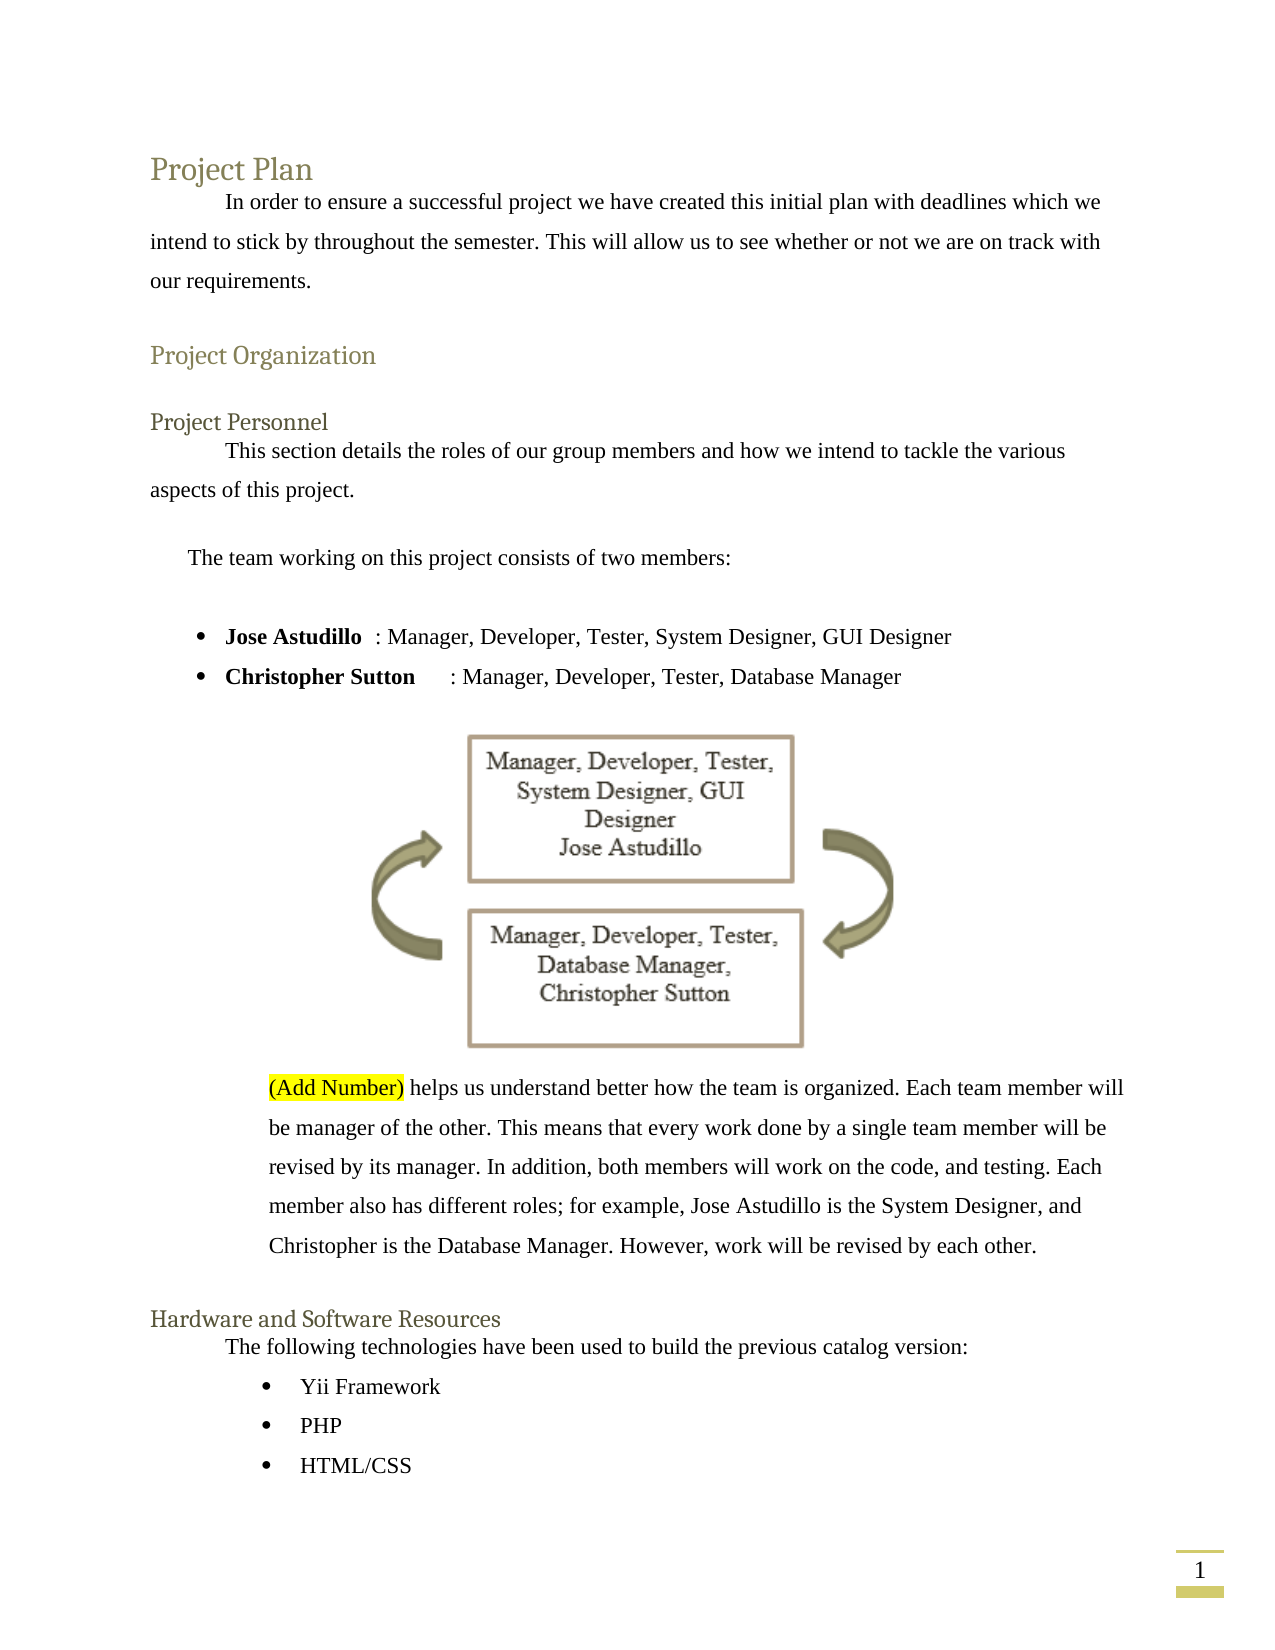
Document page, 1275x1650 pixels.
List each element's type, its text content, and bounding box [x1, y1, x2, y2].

text In order to ensure a successful project we have created this initial plan with deadlines which we intend to stick by throughout the semester. This will allow us to see whether or not we are on track with our requirements. [150, 188, 1125, 294]
picture [336, 702, 939, 1075]
text This section details the roles of our group members and how we intend to tackle the various aspects of this project. [150, 437, 1125, 502]
list Christopher Sutton : Manager, Developer, Tester, Database Manager [197, 663, 1125, 689]
subtitle Project Plan [150, 150, 1125, 188]
text (Add Number) helps us understand better how the team is organized. Each team member will be manager of the other. This means that every work done by a single team member will be revised by its manager. In addition, both members will work on the code, and testing. Each member also has different roles; for example, Jose Astudillo is the System Designer, and Christopher is the Database Manager. However, work will be revised by each other. [268, 1074, 1125, 1258]
list PHP [262, 1412, 1125, 1438]
text The team working on this project consists of two members: [150, 544, 1125, 571]
list HTML/CSS [262, 1452, 1125, 1478]
text The following technologies have been used to build the previous catalog version: [150, 1333, 1125, 1359]
subtitle Project Personnel [150, 408, 1125, 437]
subtitle Hardware and Software Resources [150, 1304, 1125, 1333]
list Yii Framework [262, 1373, 1125, 1399]
list Jose Astudillo : Manager, Developer, Tester, System Designer, GUI Designer [197, 623, 1125, 650]
subtitle Project Organization [150, 340, 1125, 371]
